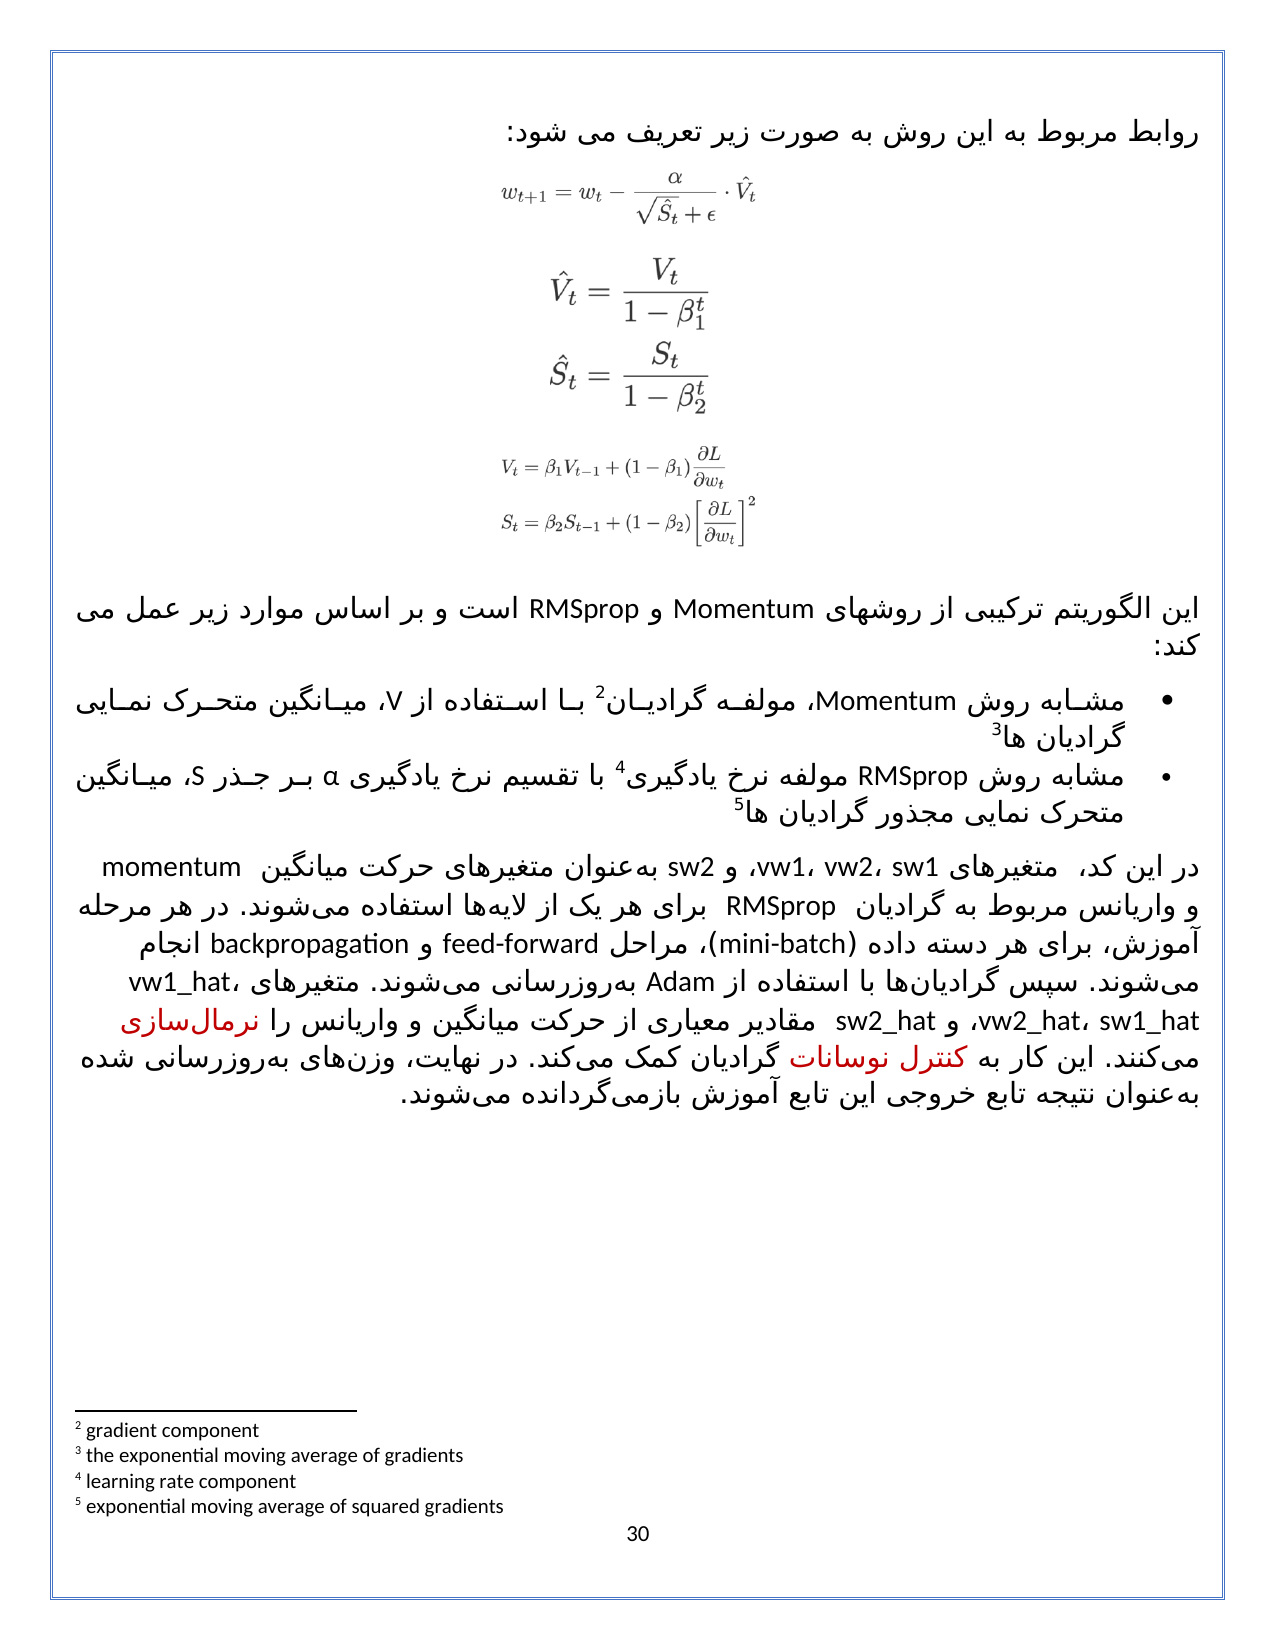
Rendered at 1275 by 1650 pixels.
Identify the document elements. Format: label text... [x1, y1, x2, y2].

list مشابه روش Momentum، مولفه گرادیان با استفاده از V، میانگین متحرک نمایی گرادیان ها [75, 682, 1162, 754]
text روابط مربوط به این روش به صورت زیر تعریف می شود: [75, 115, 1200, 149]
picture [487, 169, 788, 557]
list مشابه روش RMSprop مولفه نرخ یادگیری با تقسیم نرخ یادگیری α بر جذر S، میانگین متحرک نمایی مجذور گرادیان ها [75, 757, 1162, 829]
text در این کد، متغیرهای vw1، vw2، sw1، و sw2 به‌عنوان متغیرهای حرکت میانگین momentum و واریانس مربوط به گرادیان RMSprop برای هر یک از لایه‌ها استفاده می‌شوند. در هر مرحله آموزش، برای هر دسته داده (mini-batch)، مراحل feed-forward و backpropagation انجام می‌شوند. سپس گرادیان‌ها با استفاده از Adam به‌روزرسانی می‌شوند. متغیرهای vw1_hat، vw2_hat، sw1_hat، و sw2_hat مقادیر معیاری از حرکت میانگین و واریانس را نرمال‌سازی می‌کنند. این کار به کنترل نوسانات گرادیان کمک می‌کند. در نهایت، وزن‌های به‌روزرسانی شده به‌عنوان نتیجه تابع خروجی این تابع آموزش بازمی‌گردانده می‌شوند. [75, 848, 1200, 1111]
text این الگوریتم ترکیبی از روشهای Momentum و RMSprop است و بر اساس موارد زیر عمل می کند: [75, 590, 1200, 662]
